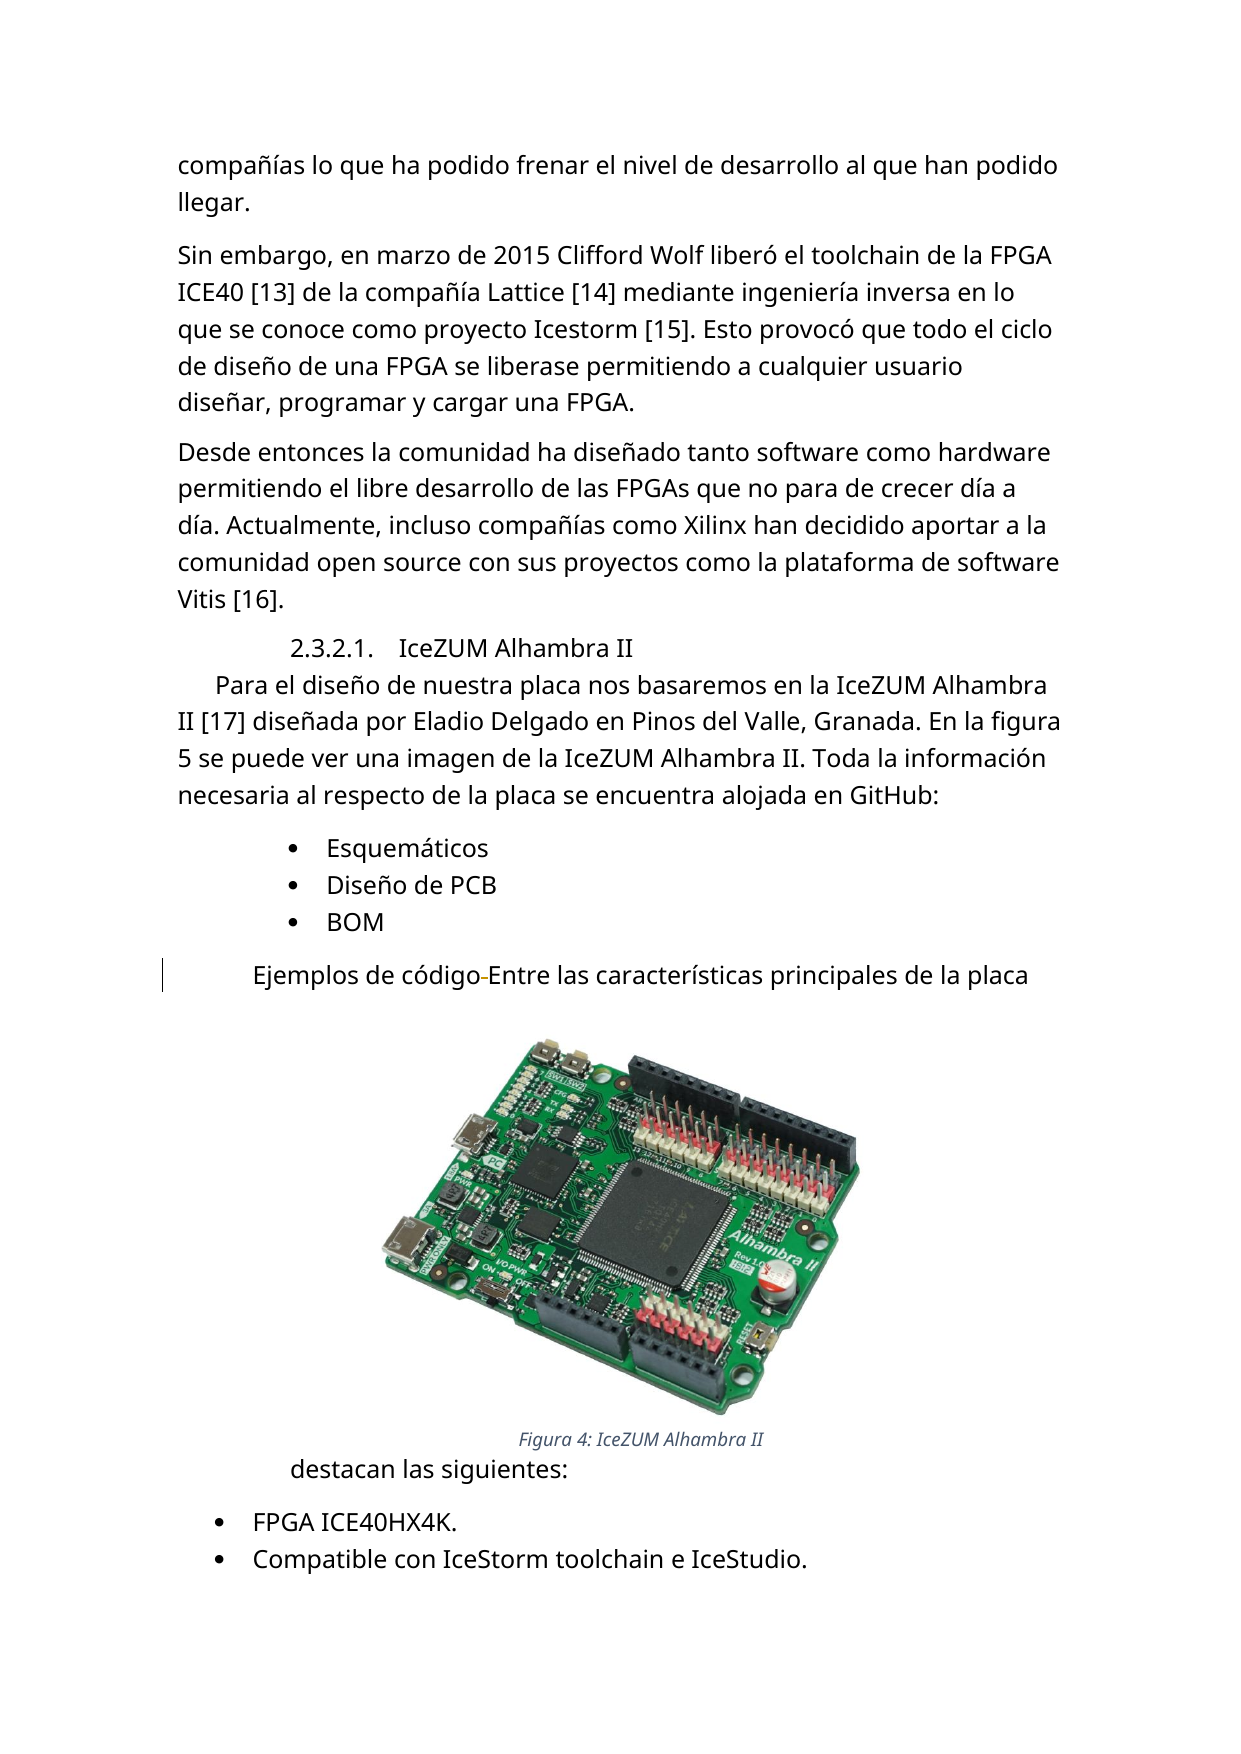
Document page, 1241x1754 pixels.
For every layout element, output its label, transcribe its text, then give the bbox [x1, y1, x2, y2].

list BOM [288, 904, 1063, 939]
picture [360, 1022, 880, 1434]
text Sin embargo, en marzo de 2015 Clifford Wolf liberó el toolchain de la FPGA ICE40 [13] de la compañía Lattice [14] mediante ingeniería inversa en lo que se conoce como proyecto Icestorm [15]. Esto provocó que todo el ciclo de diseño de una FPGA se liberase permitiendo a cualquier usuario diseñar, programar y cargar una FPGA. [177, 238, 1063, 419]
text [177, 148, 1063, 218]
list Diseño de PCB [288, 868, 1063, 902]
list Esquemáticos [288, 831, 1063, 865]
list FPGA ICE40HX4K. [215, 1505, 1063, 1539]
subtitle IceZUM Alhambra II [290, 631, 1063, 664]
text Para el diseño de nuestra placa nos basaremos en la IceZUM Alhambra II [17] diseñada por Eladio Delgado en Pinos del Valle, Granada. En la figura 5 se puede ver una imagen de la IceZUM Alhambra II. Toda la información necesaria al respecto de la placa se encuentra alojada en GitHub: [177, 667, 1063, 812]
list Compatible con IceStorm toolchain e IceStudio. [215, 1542, 1063, 1576]
text Desde entonces la comunidad ha diseñado tanto software como hardware permitiendo el libre desarrollo de las FPGAs que no para de crecer día a día. Actualmente, incluso compañías como Xilinx han decidido aportar a la comunidad open source con sus proyectos como la plataforma de software Vitis [16]. [177, 434, 1063, 615]
